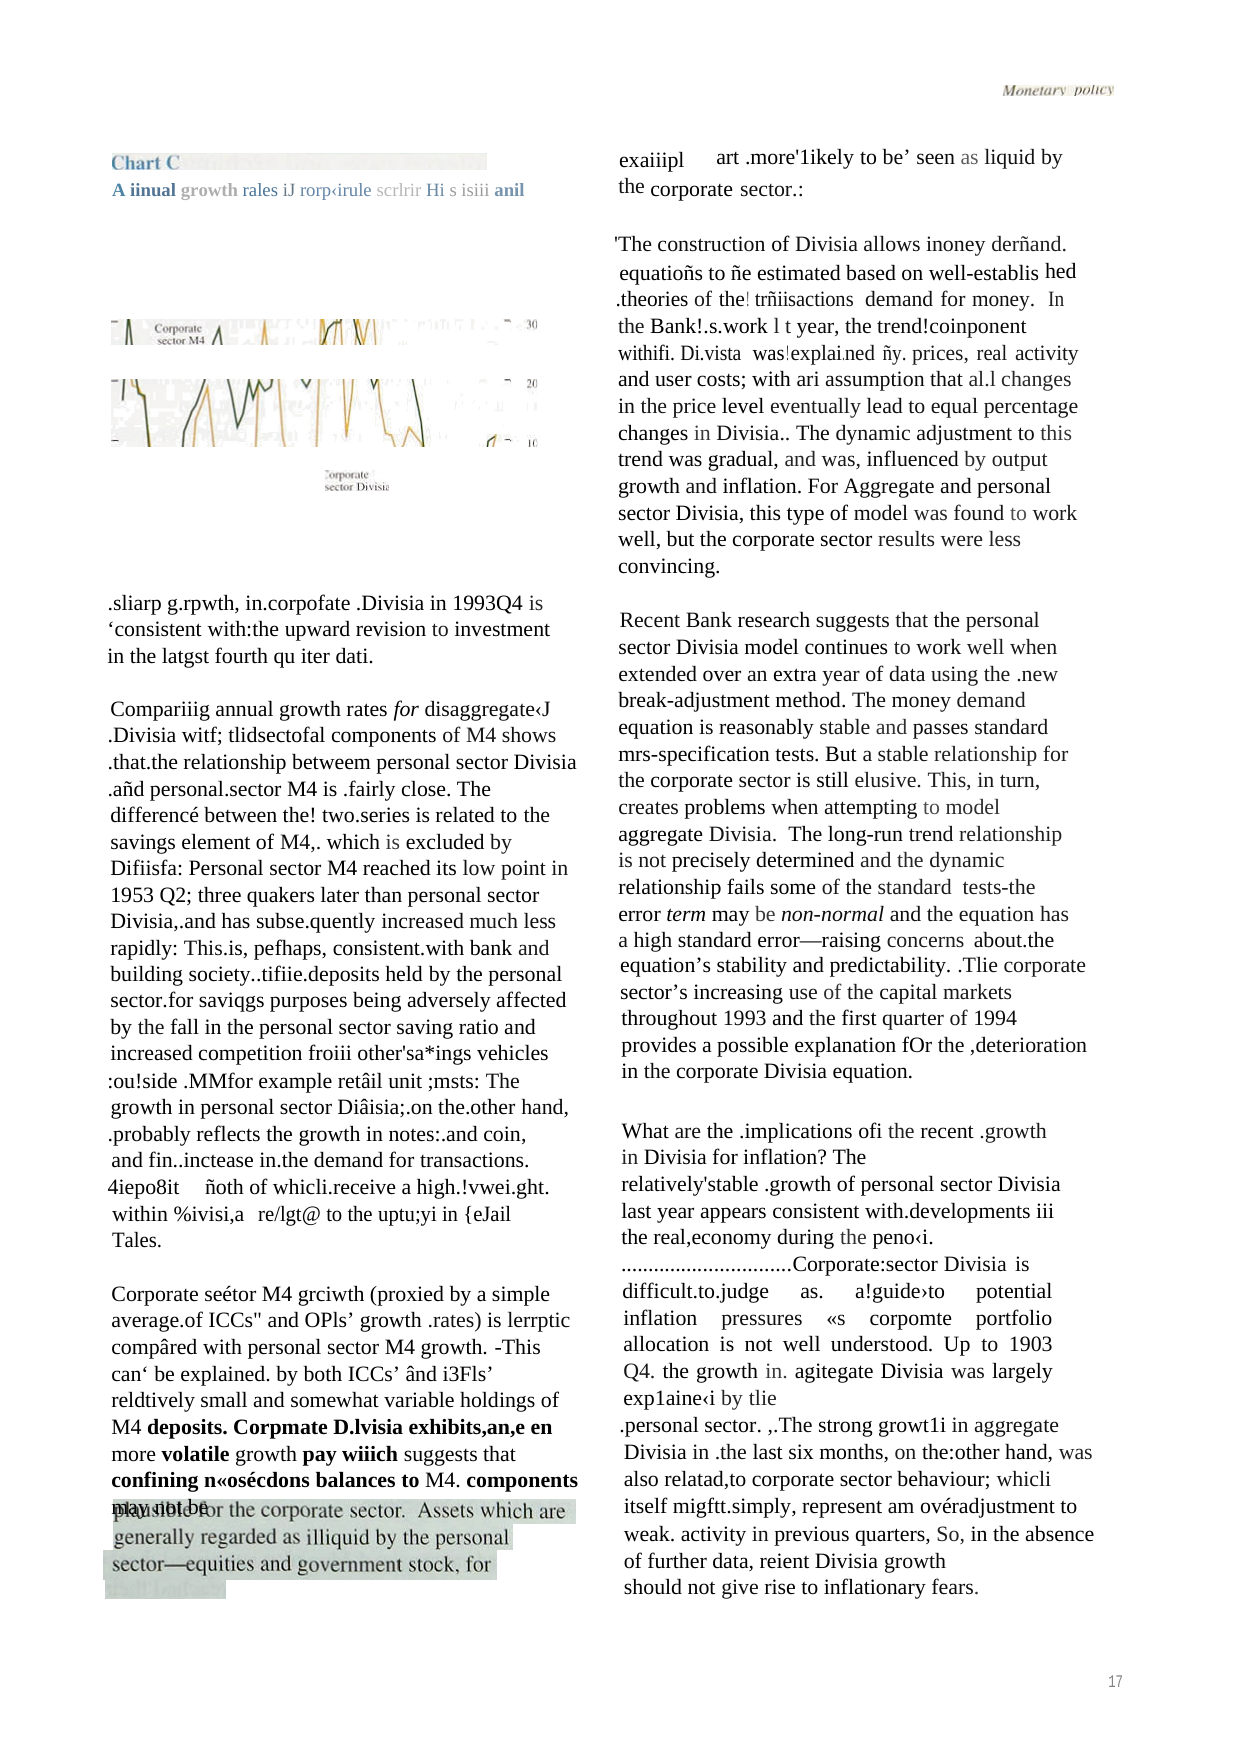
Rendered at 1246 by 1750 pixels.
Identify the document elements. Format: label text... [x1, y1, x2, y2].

text A iinual growth rales iJ rorp‹irule scrlrir Hi s isiii anil [112, 179, 582, 201]
text Corporate seétor M4 grciwth (proxied by a simple average.of ICCs" and OPls’ growth .rates) is lerrptic compâred with personal sector M4 growth. -This can‘ be explained. by both ICCs’ ând i3Fls’ reldtively small and somewhat variable holdings of M4 deposits. Corpmate D.lvisia exhibits,an,e en more volatile growth pay wiiich suggests that confining n«osécdons balances to M4. components may not be [111, 1281, 579, 1519]
text equation’s stability and predictability. .Tlie corporate [620, 954, 1133, 978]
text .that.the relationship betweem personal sector Divisia [107, 749, 582, 774]
picture [1002, 85, 1114, 96]
text Compariiig annual growth rates for disaggregate‹J [110, 696, 582, 721]
text should not give rise to inflationary fears. [624, 1575, 1133, 1599]
text .theories of the! trñiisactions demand for money. In the Bank!.s.work l t year, the trend!coinponent withifi. Di.vista was!explai.ned ñy. prices, real activity and user costs; with ari assumption that al.l changes in the price level eventually lead to equal percentage changes in Divisia.. The dynamic adjustment to this trend was gradual, and was, influenced by output growth and inflation. For Aggregate and personal sector Divisia, this type of model was found to work well, but the corporate sector results were less convincing. [615, 286, 1083, 578]
picture [103, 1519, 576, 1599]
text Recent Bank research suggests that the personal sector Divisia model continues to work well when extended over an extra year of data using the .new break-adjustment method. The money demand equation is reasonably stable and passes standard mrs-specification tests. But a stable relationship for the corporate sector is still elusive. This, in turn, creates problems when attempting to model aggregate Divisia. The long-run trend relationship is not precisely determined and the dynamic relationship fails some of the standard tests-the error term may be non-normal and the equation has a high standard error—raising concerns about.the [618, 607, 1079, 952]
text :ou!side .MMfor example retâil unit ;msts: The growth in personal sector Diâisia;.on the.other hand, [107, 1068, 571, 1119]
text .personal sector. ,.The strong growt1i in aggregate Divisia in .the last six months, on the:other hand, was also relatad,to corporate sector behaviour; whicli itself migftt.simply, represent am ovéradjustment to weak. activity in previous quarters, So, in the absence of further data, reient Divisia growth [619, 1412, 1094, 1573]
text sector’s increasing use of the capital markets throughout 1993 and the first quarter of 1994 provides a possible explanation fOr the ,deterioration in the corporate Divisia equation. [620, 979, 1090, 1083]
picture [325, 470, 389, 491]
text What are the .implications ofi the recent .growth in Divisia for inflation? The relatively'stable .growth of personal sector Divisia last year appears consistent with.developments iii the real,economy during the peno‹i. Corporate:sector Divisia is [621, 1118, 1068, 1276]
text 'The construction of Divisia allows inoney derñand. equatioñs to ñe estimated based on well-establis hed [614, 231, 1079, 285]
text .añd personal.sector M4 is .fairly close. The differencé between the! two.series is related to the savings element of M4,. which is excluded by Difiisfa: Personal sector M4 reached its low point in 1953 Q2; three quakers later than personal sector Divisia,.and has subse.quently increased much less rapidly: This.is, pefhaps, consistent.with bank and building society..tifiie.deposits held by the personal sector.for saviqgs purposes being adversely affected by the fall in the personal sector saving ratio and increased competition froiii other'sa*ings vehicles [107, 776, 578, 1066]
picture [111, 319, 538, 345]
picture [111, 379, 538, 447]
text .probably reflects the growth in notes:.and coin, and fin..inctease in.the demand for transactions. [107, 1121, 554, 1173]
text exaiiipl art .more'1ikely to be’ seen as liquid by the corporate sector.: [618, 144, 1087, 202]
text .sliarp g.rpwth, in.corpofate .Divisia in 1993Q4 is ‘consistent with:the upward revision to investment in the latgst fourth qu iter dati. [107, 590, 565, 668]
text 17 [92, 1673, 1123, 1693]
text 4iepo8it ñoth of whicli.receive a high.!vwei.ght. within %ivisi,a re/lgt@ to the uptu;yi in {eJail Tales. [107, 1174, 559, 1253]
text difficult.to.judge as. a!guide›to potential inflation pressures «s corpomte portfolio allocation is not well understood. Up to 1903 Q4. the growth in. agitegate Divisia was largely exp1aine‹i by tlie [622, 1278, 1052, 1410]
text .Divisia witf; tlidsectofal components of M4 shows [107, 722, 582, 747]
picture [112, 153, 487, 170]
